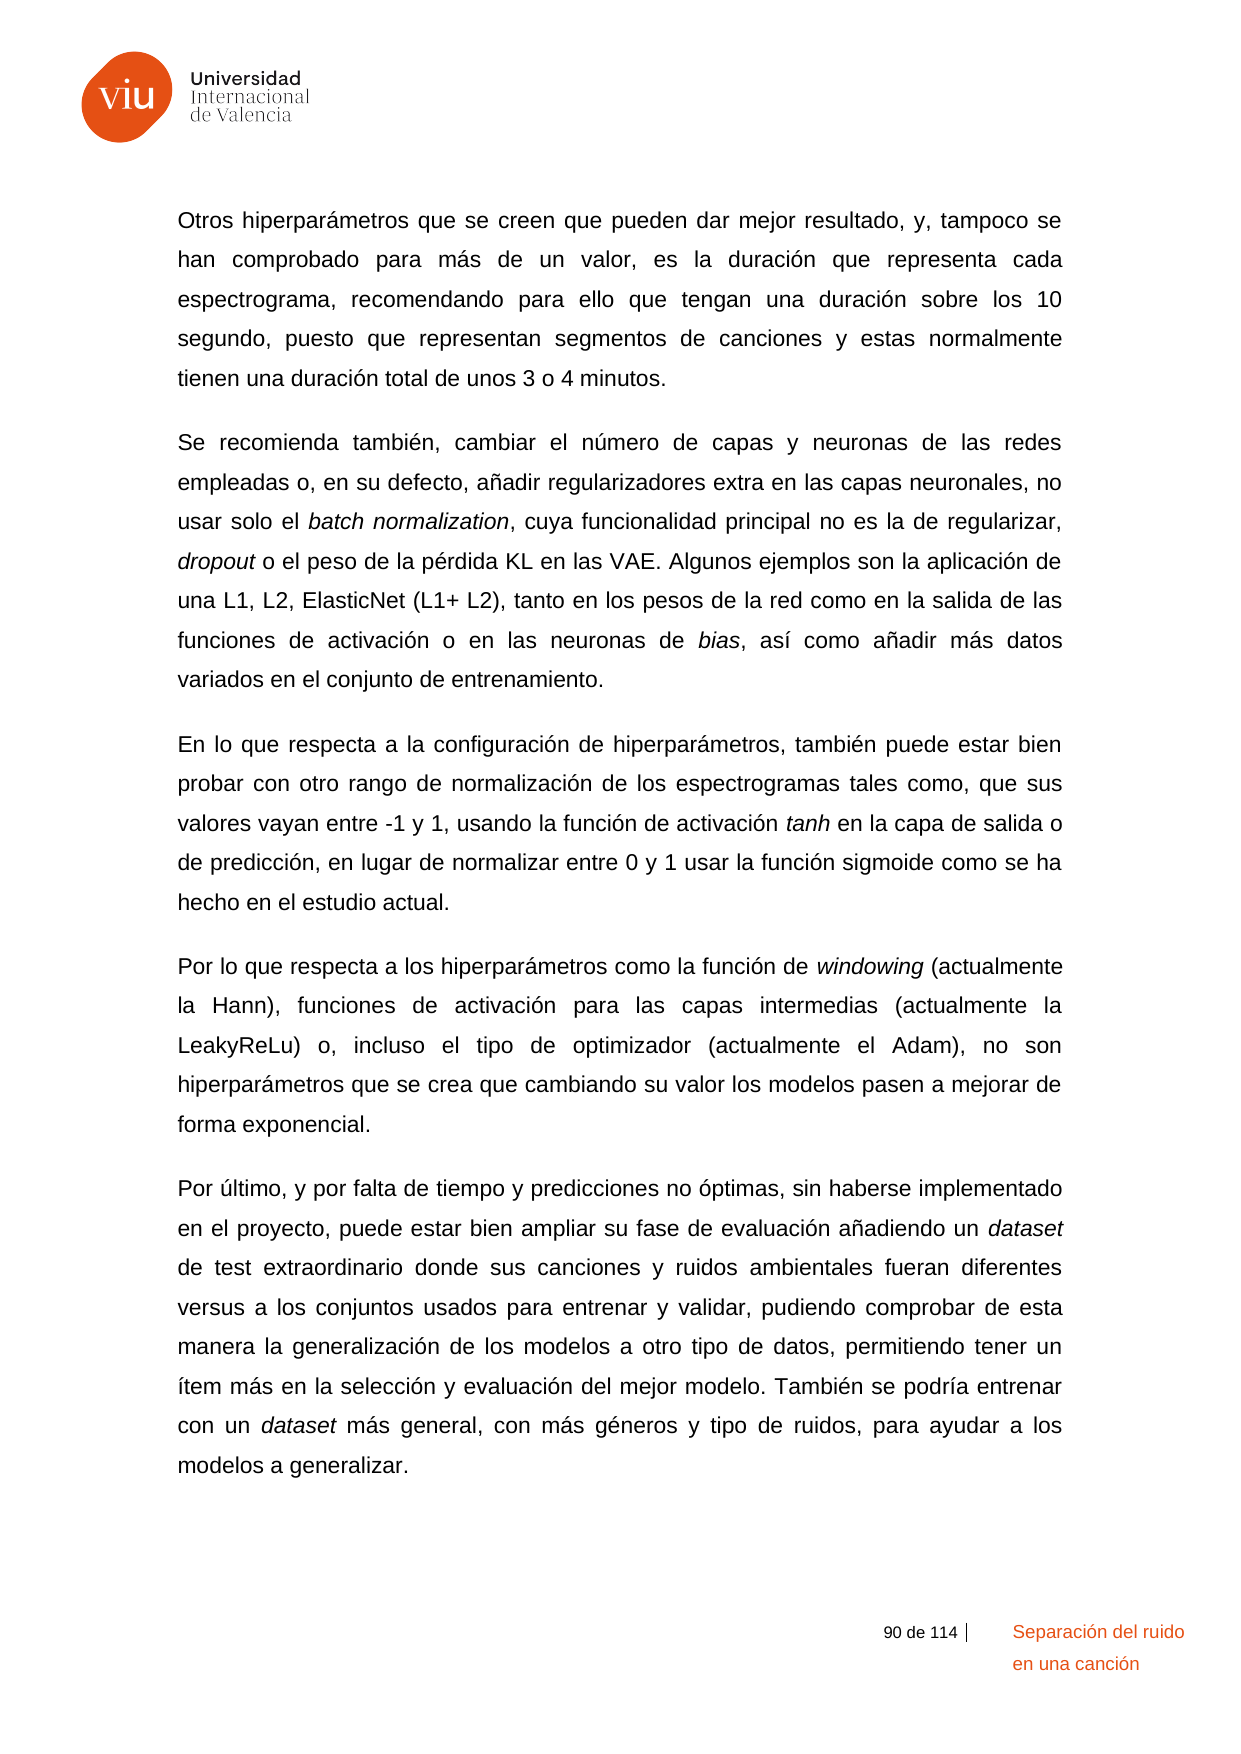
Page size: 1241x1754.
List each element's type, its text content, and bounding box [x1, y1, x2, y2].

text Se recomienda también, cambiar el número de capas y neuronas de las redes empleadas o, en su defecto, añadir regularizadores extra en las capas neuronales, no usar solo el batch normalization, cuya funcionalidad principal no es la de regularizar, dropout o el peso de la pérdida KL en las VAE. Algunos ejemplos son la aplicación de una L1, L2, ElasticNet (L1+ L2), tanto en los pesos de la red como en la salida de las funciones de activación o en las neuronas de bias, así como añadir más datos variados en el conjunto de entrenamiento. [177, 429, 1063, 692]
text Por lo que respecta a los hiperparámetros como la función de windowing (actualmente la Hann), funciones de activación para las capas intermedias (actualmente la LeakyReLu) o, incluso el tipo de optimizador (actualmente el Adam), no son hiperparámetros que se crea que cambiando su valor los modelos pasen a mejorar de forma exponencial. [177, 953, 1063, 1137]
picture [60, 29, 330, 165]
text Por último, y por falta de tiempo y predicciones no óptimas, sin haberse implementado en el proyecto, puede estar bien ampliar su fase de evaluación añadiendo un dataset de test extraordinario donde sus canciones y ruidos ambientales fueran diferentes versus a los conjuntos usados para entrenar y validar, pudiendo comprobar de esta manera la generalización de los modelos a otro tipo de datos, permitiendo tener un ítem más en la selección y evaluación del mejor modelo. También se podría entrenar con un dataset más general, con más géneros y tipo de ruidos, para ayudar a los modelos a generalizar. [177, 1175, 1063, 1478]
text En lo que respecta a la configuración de hiperparámetros, también puede estar bien probar con otro rango de normalización de los espectrogramas tales como, que sus valores vayan entre -1 y 1, usando la función de activación tanh en la capa de salida o de predicción, en lugar de normalizar entre 0 y 1 usar la función sigmoide como se ha hecho en el estudio actual. [177, 731, 1063, 915]
text Otros hiperparámetros que se creen que pueden dar mejor resultado, y, tampoco se han comprobado para más de un valor, es la duración que representa cada espectrograma, recomendando para ello que tengan una duración sobre los 10 segundo, puesto que representan segmentos de canciones y estas normalmente tienen una duración total de unos 3 o 4 minutos. [177, 207, 1063, 391]
